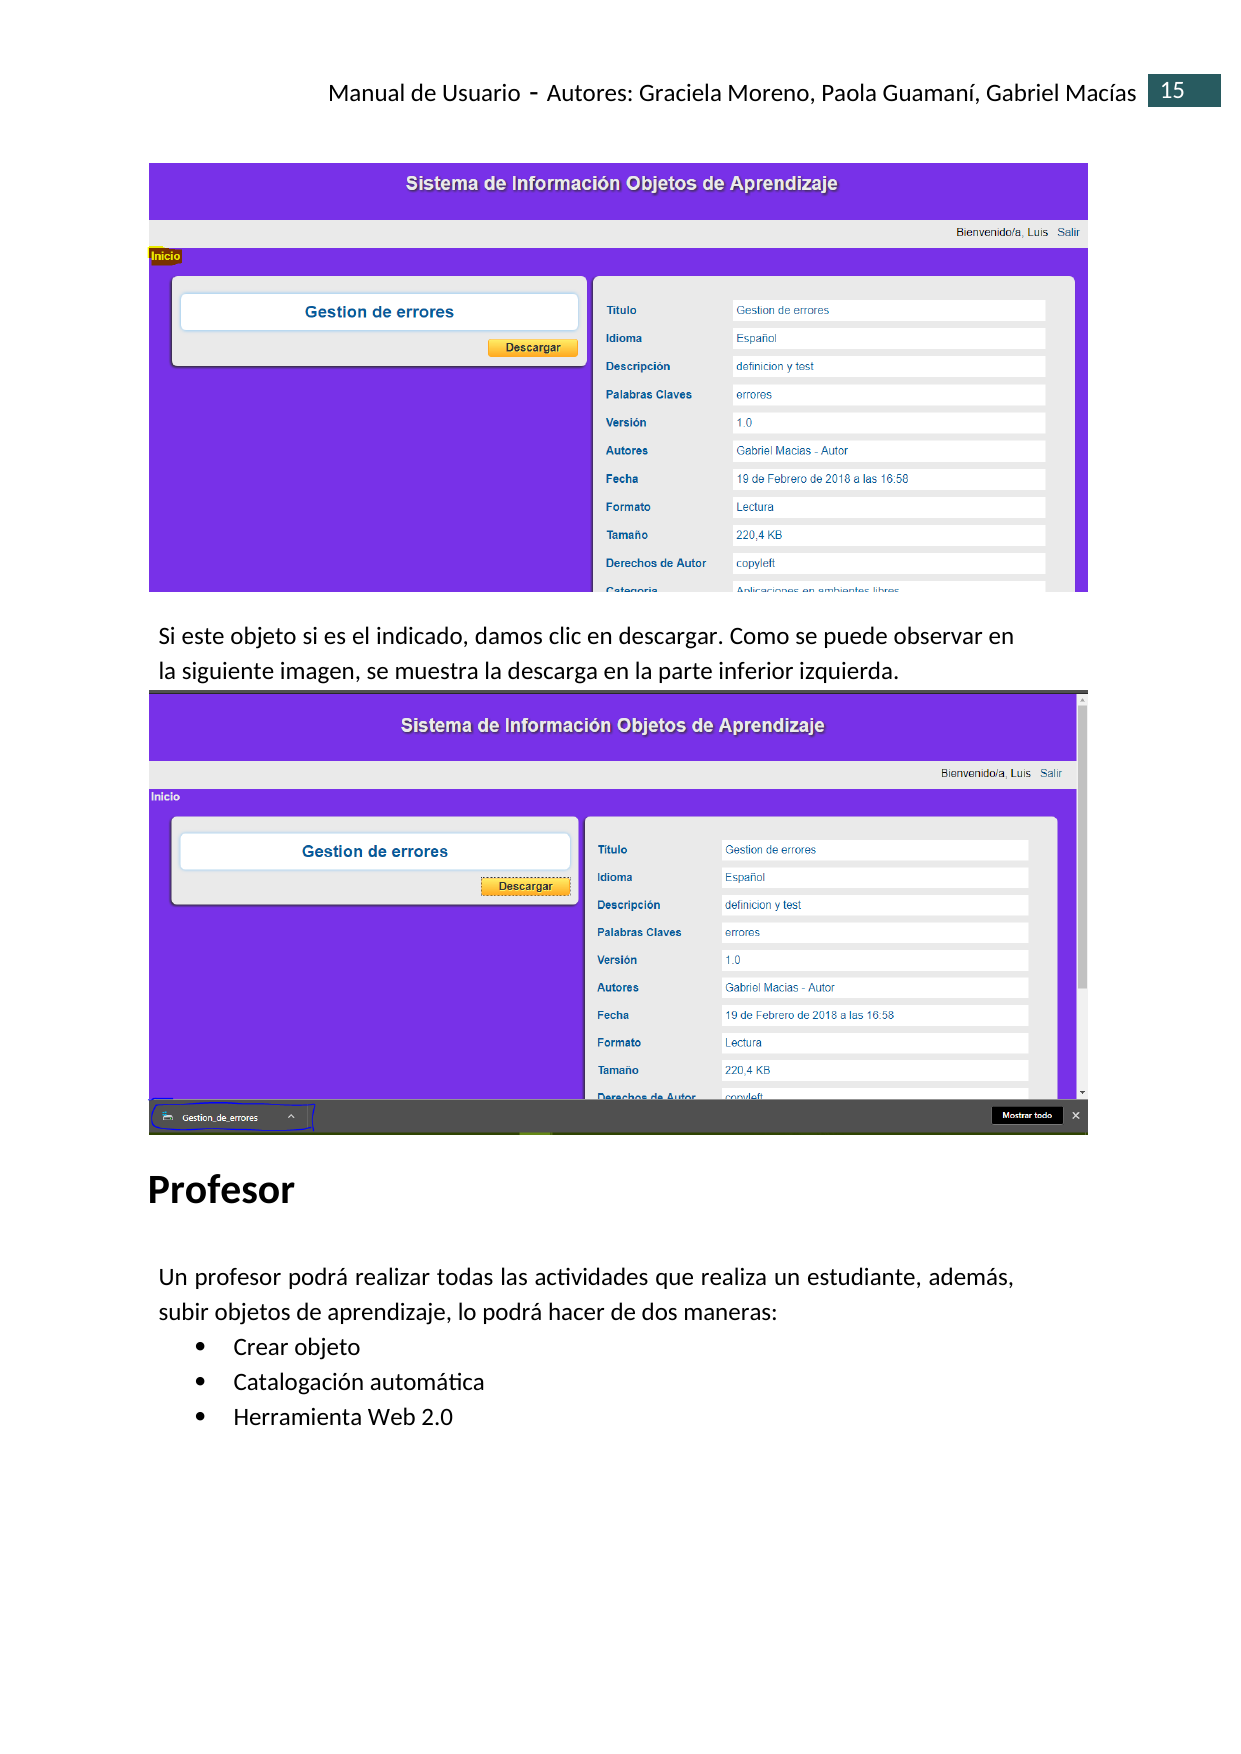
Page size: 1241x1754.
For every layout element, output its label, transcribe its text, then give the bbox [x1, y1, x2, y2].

text Un profesor podrá realizar todas las actividades que realiza un estudiante, además, subir objetos de aprendizaje, lo podrá hacer de dos maneras: [158, 1261, 1016, 1327]
subtitle Profesor [148, 1163, 1092, 1213]
text Si este objeto si es el indicado, damos clic en descargar. Como se puede observar en la siguiente imagen, se muestra la descarga en la parte inferior izquierda. [158, 620, 1016, 686]
list Herramienta Web 2.0 [196, 1401, 1016, 1432]
picture [147, 163, 1088, 592]
list Catalogación automática [196, 1366, 1016, 1397]
picture [147, 690, 1088, 1135]
list Crear objeto [196, 1331, 1016, 1362]
